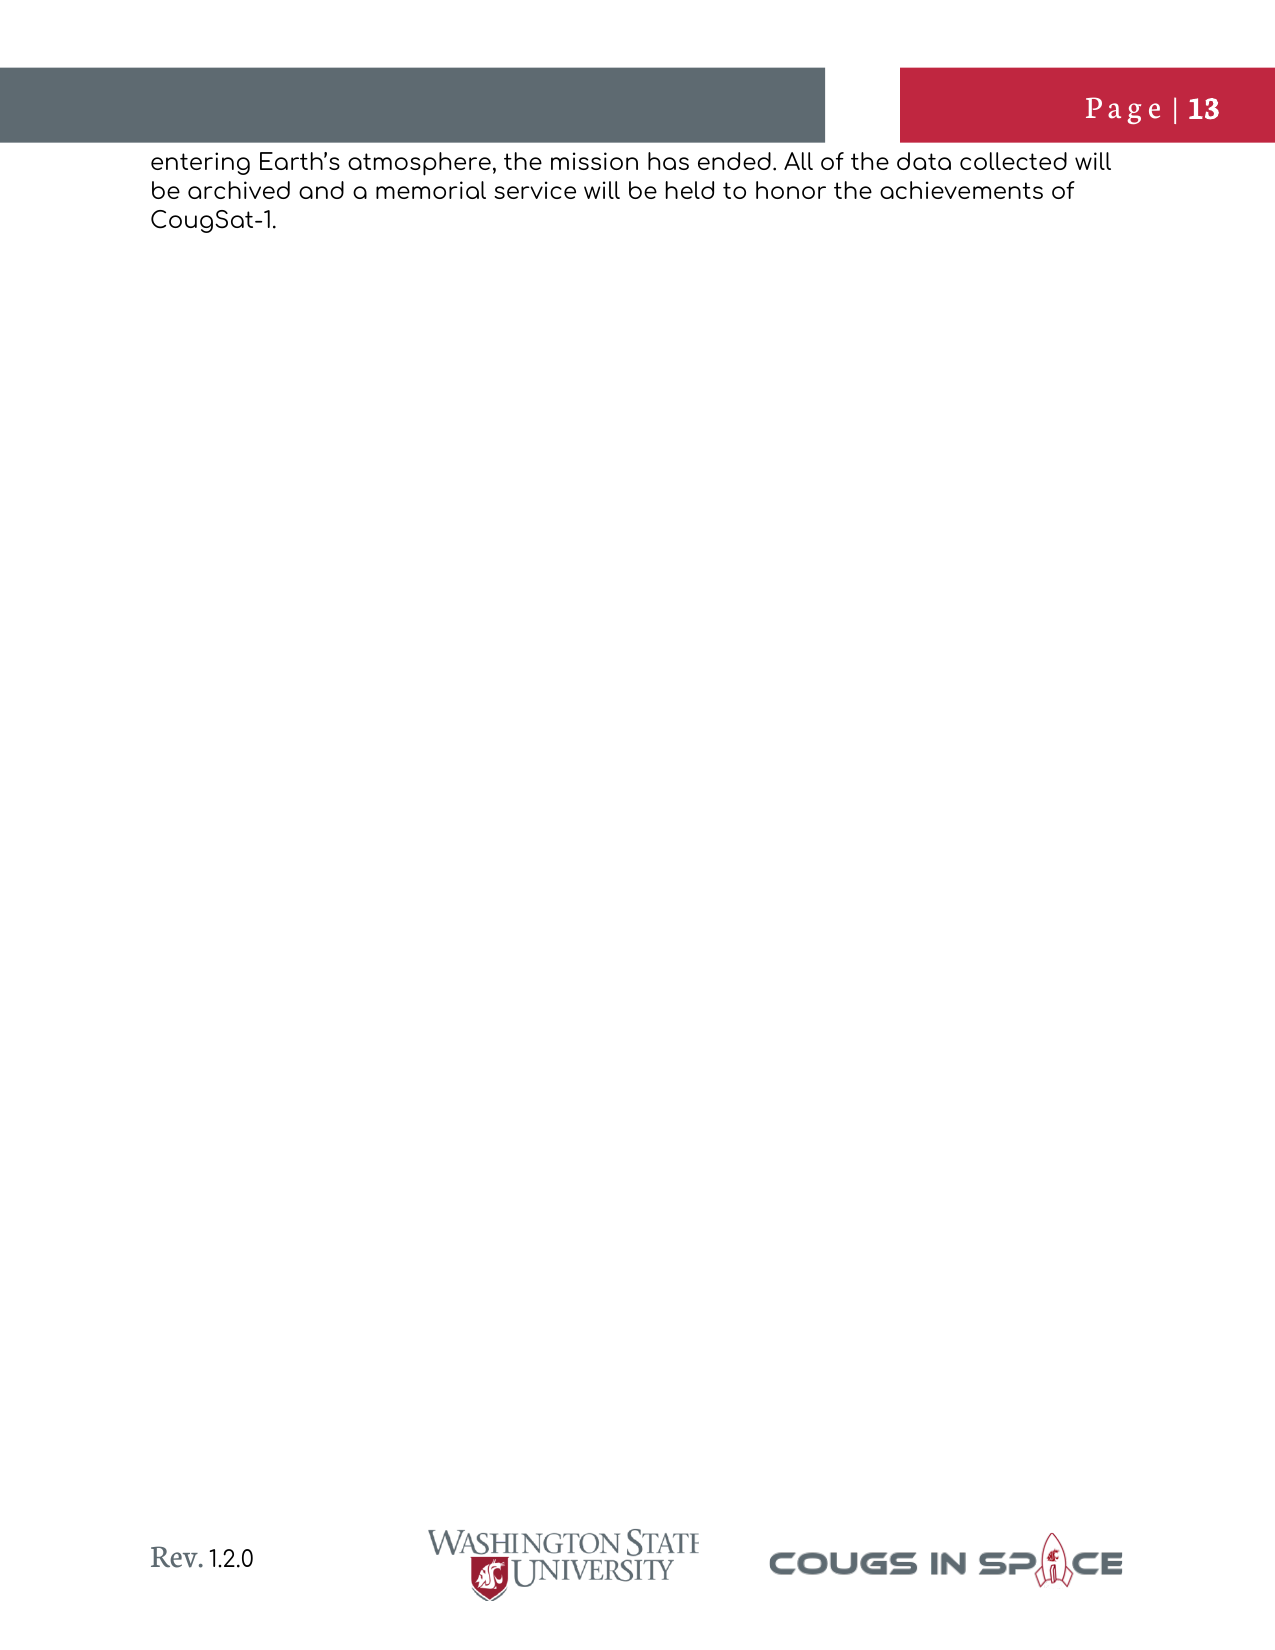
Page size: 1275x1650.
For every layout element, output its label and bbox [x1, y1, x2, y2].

picture [426, 1528, 699, 1601]
text [150, 150, 1125, 234]
picture [769, 1532, 1123, 1589]
